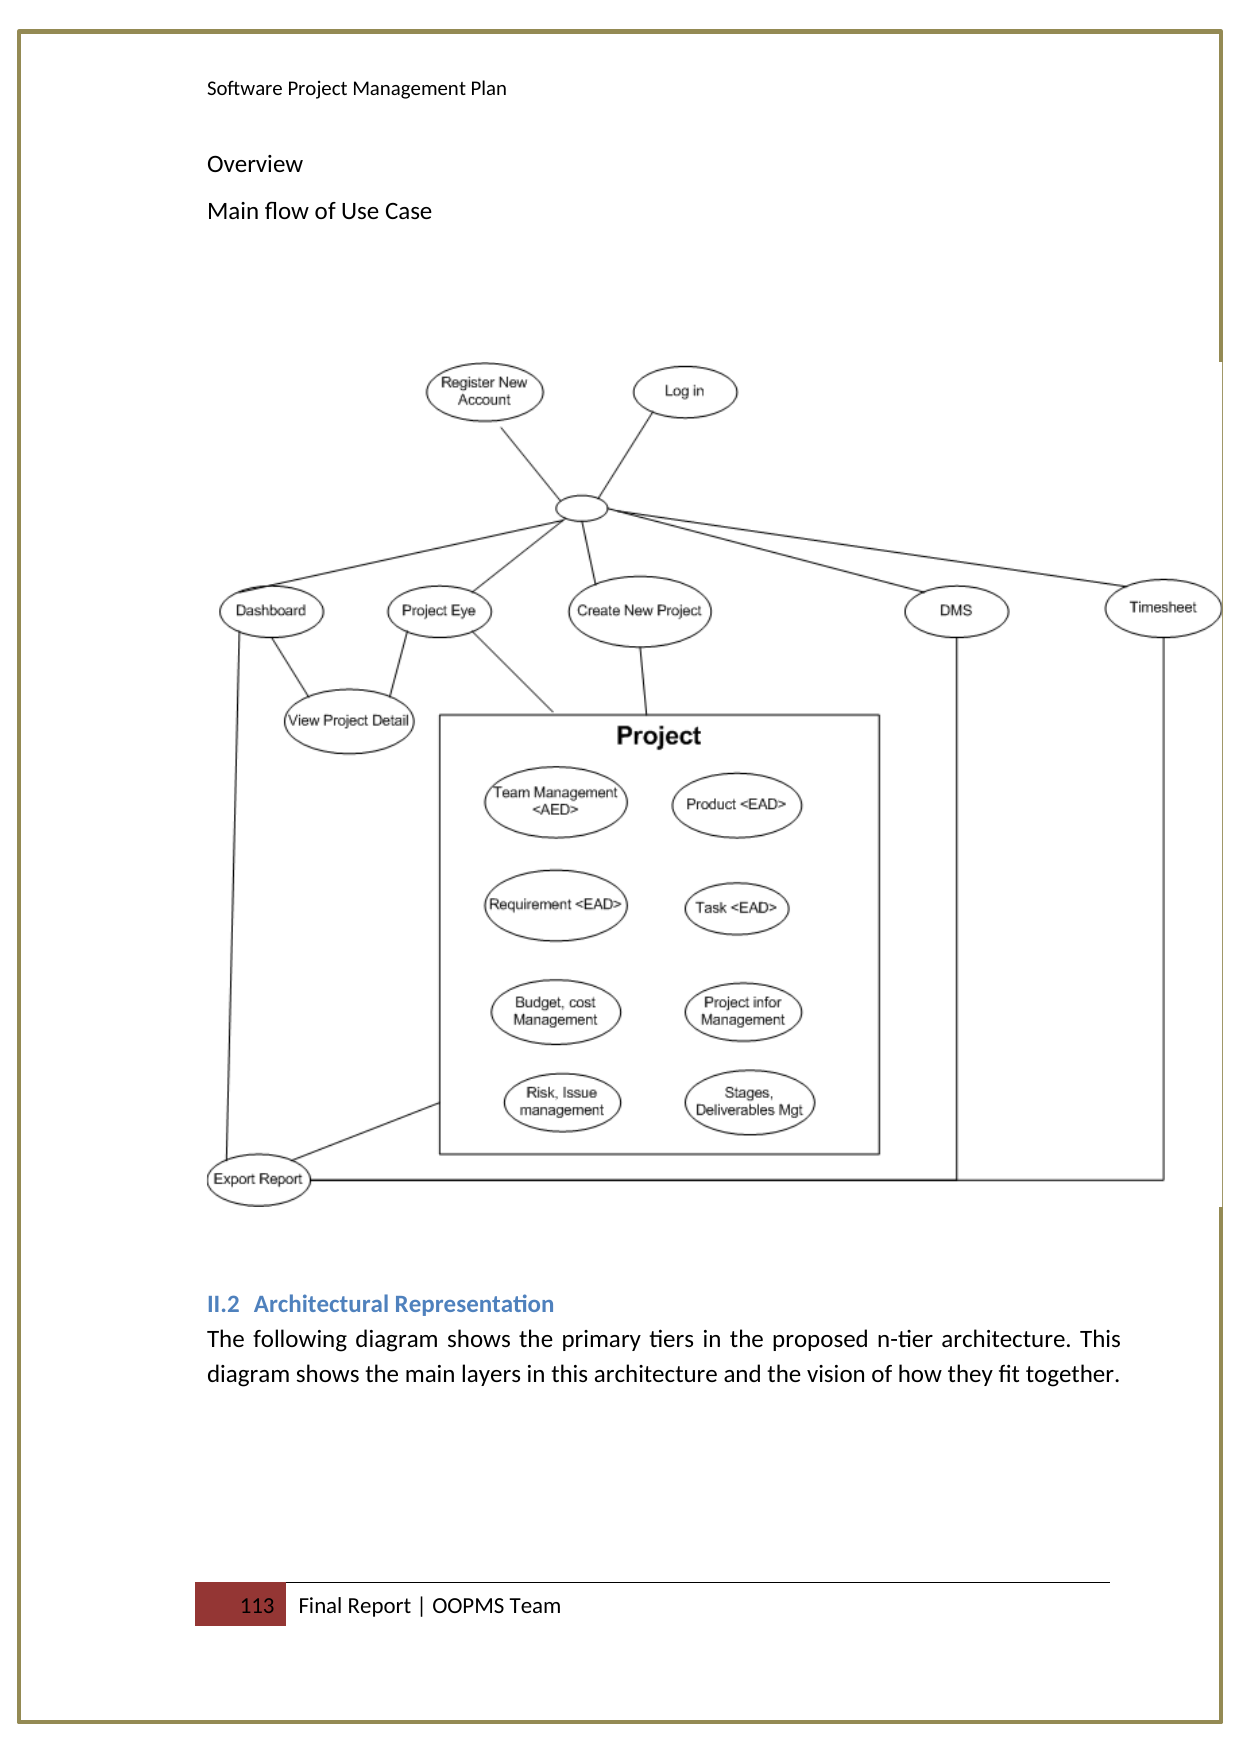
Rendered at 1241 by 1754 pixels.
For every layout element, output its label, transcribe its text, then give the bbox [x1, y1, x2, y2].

subtitle Architectural Representation [207, 1288, 1122, 1318]
text The following diagram shows the primary tiers in the proposed n-tier architecture. This diagram shows the main layers in this architecture and the vision of how they fit together. [207, 1323, 1122, 1388]
text Overview [207, 148, 1119, 178]
picture [206, 362, 1223, 1207]
text Main flow of Use Case [207, 195, 1122, 226]
